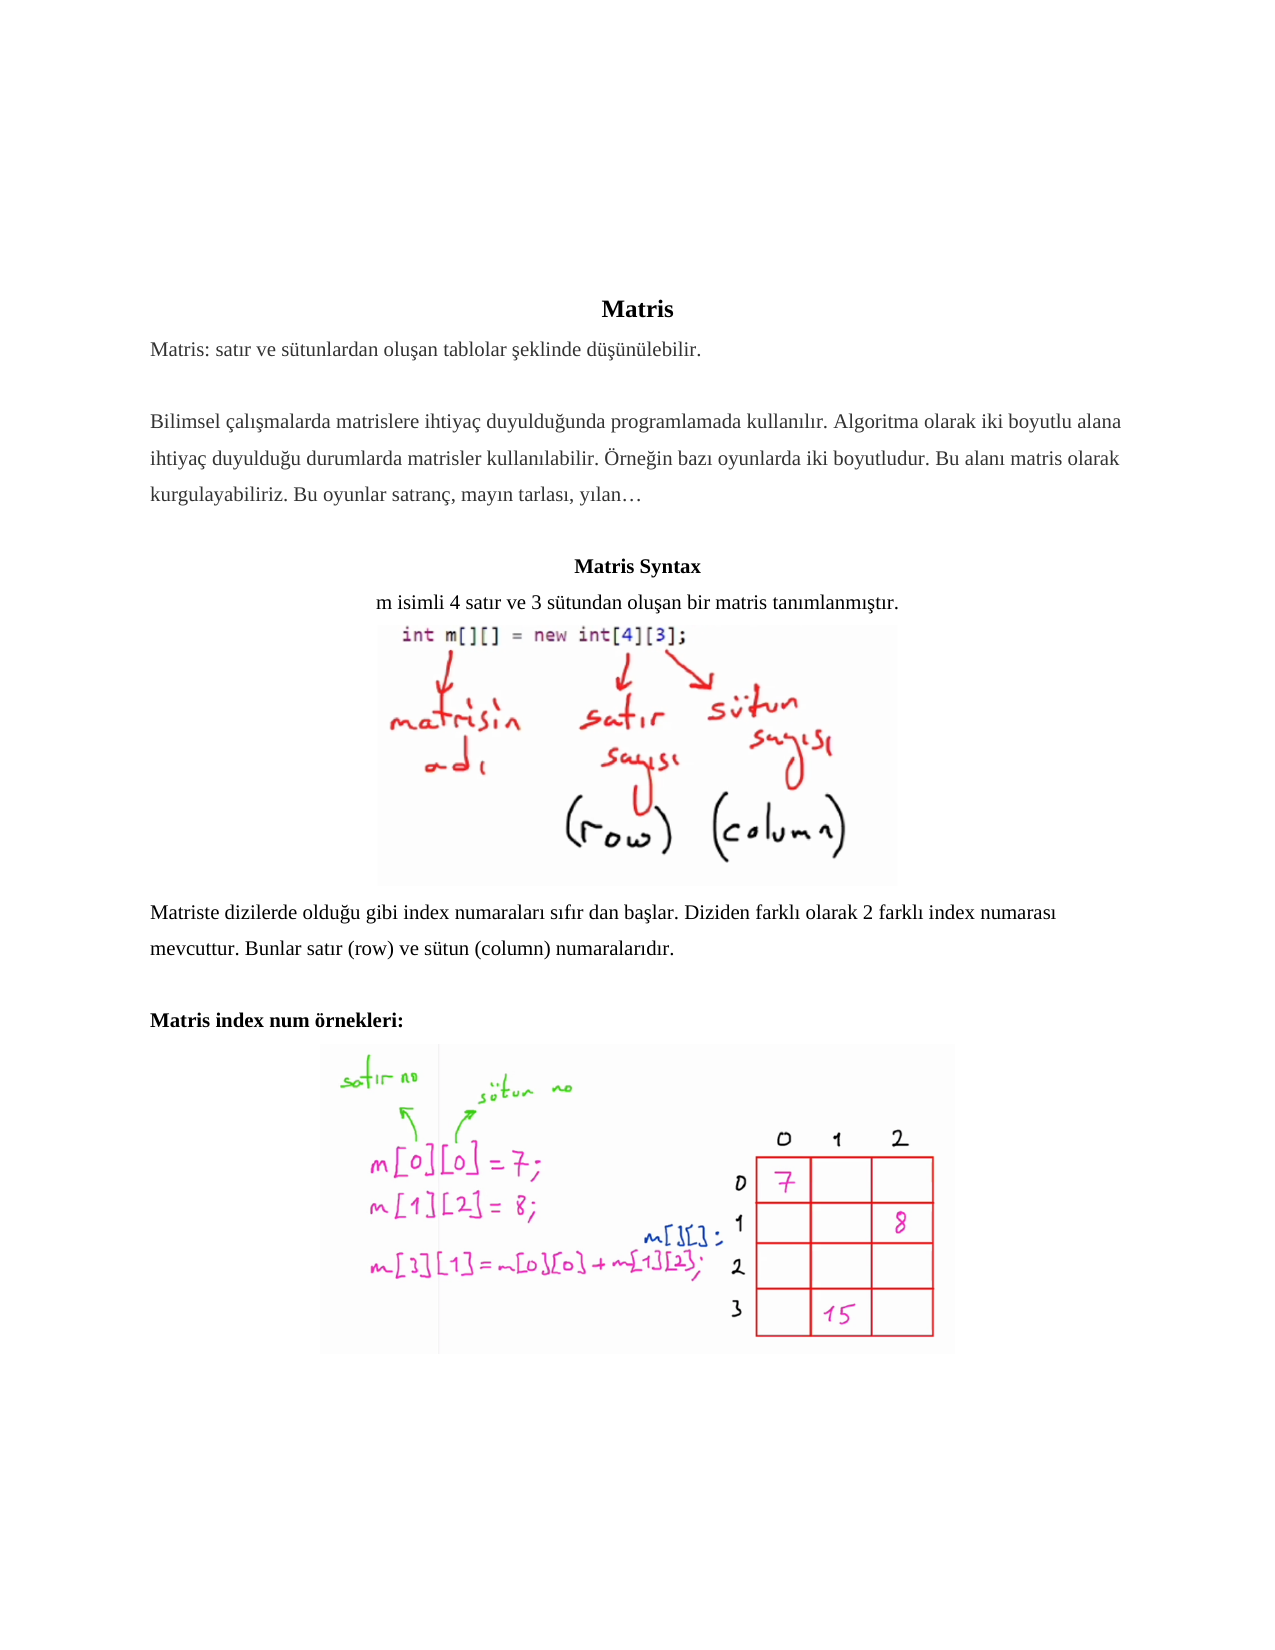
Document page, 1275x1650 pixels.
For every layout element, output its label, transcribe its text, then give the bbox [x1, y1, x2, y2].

text Matriste dizilerde olduğu gibi index numaraları sıfır dan başlar. Diziden farklı olarak 2 farklı index numarası mevcuttur. Bunlar satır (row) ve sütun (column) numaralarıdır. [150, 900, 1125, 960]
text Matris index num örnekleri: [150, 1008, 1125, 1032]
text Matris: satır ve sütunlardan oluşan tablolar şeklinde düşünülebilir. [150, 337, 1125, 361]
text m isimli 4 satır ve 3 sütundan oluşan bir matris tanımlanmıştır. [150, 589, 1125, 614]
picture [319, 1044, 956, 1354]
picture [377, 625, 898, 886]
text Matris [150, 294, 1125, 323]
text Bilimsel çalışmalarda matrislere ihtiyaç duyulduğunda programlamada kullanılır. Algoritma olarak iki boyutlu alana ihtiyaç duyulduğu durumlarda matrisler kullanılabilir. Örneğin bazı oyunlarda iki boyutludur. Bu alanı matris olarak kurgulayabiliriz. Bu oyunlar satranç, mayın tarlası, yılan… [150, 409, 1125, 506]
text Matris Syntax [150, 553, 1125, 578]
